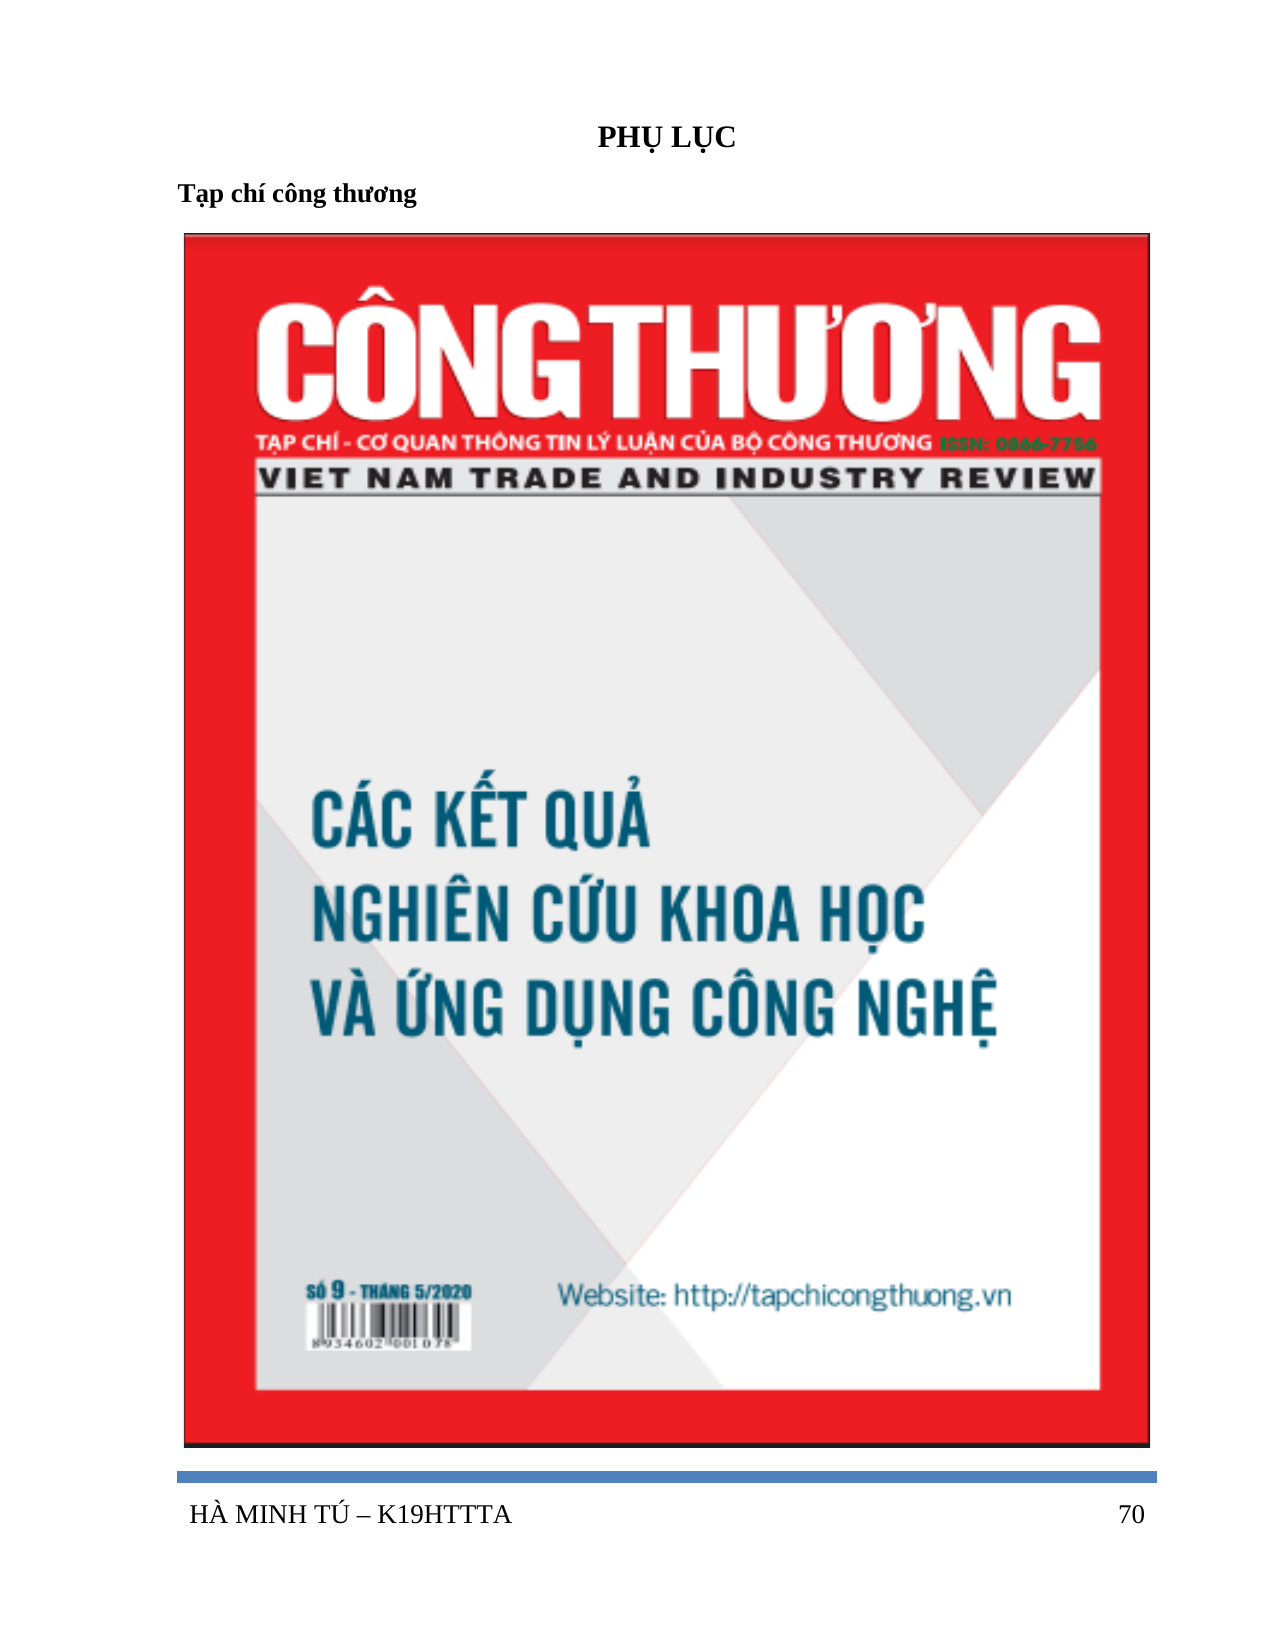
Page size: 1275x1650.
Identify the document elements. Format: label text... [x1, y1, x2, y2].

text Tạp chí công thương [177, 177, 1157, 208]
picture [183, 233, 1151, 1448]
text PHỤ LỤC [177, 118, 1157, 154]
